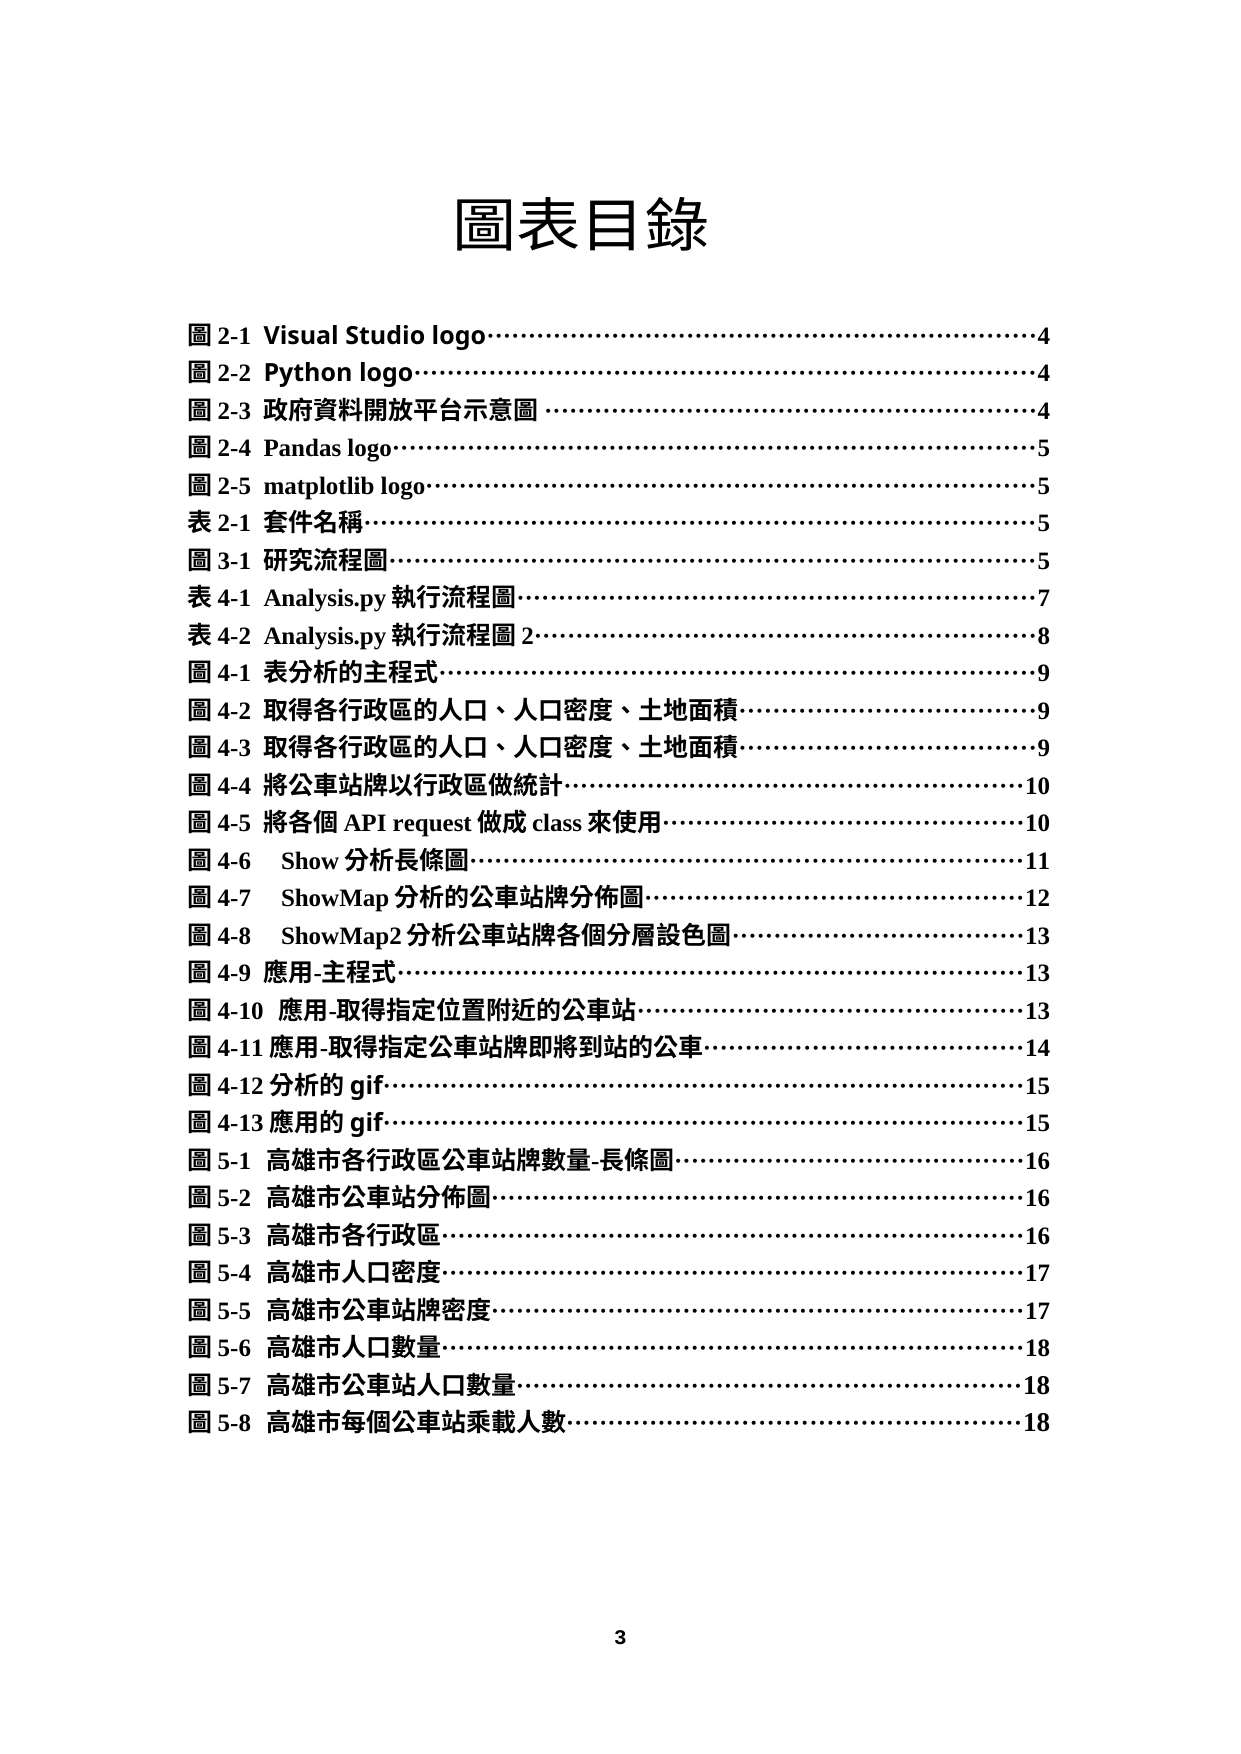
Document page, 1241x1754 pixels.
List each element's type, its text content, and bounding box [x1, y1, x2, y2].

text 圖5-5 高雄市公車站牌密度 17 [187, 1289, 1053, 1327]
text 圖5-1 高雄市各行政區公車站牌數量-長條圖 16 [187, 1139, 1053, 1177]
text 圖3-1 研究流程圖 5 [187, 539, 1053, 577]
text 圖4-9 應用-主程式 13 [187, 952, 1053, 989]
text 圖2-3 政府資料開放平台示意圖 4 [187, 389, 1053, 427]
text 表4-1 Analysis.py執行流程圖 7 [187, 577, 1053, 614]
text 圖2-4 Pandas logo 5 [187, 427, 1053, 464]
text 表4-2 Analysis.py執行流程圖2 8 [187, 614, 1053, 652]
text 圖5-4 高雄市人口密度 17 [187, 1252, 1053, 1289]
text 表2-1 套件名稱 5 [187, 502, 1053, 539]
text 圖4-8 ShowMap2分析公車站牌各個分層設色圖 13 [187, 914, 1053, 952]
text 圖2-2 Python logo 4 [187, 352, 1053, 389]
text 圖4-6 Show分析長條圖 11 [187, 839, 1053, 877]
text 圖4-7 ShowMap分析的公車站牌分佈圖 12 [187, 877, 1053, 914]
text 圖4-3 取得各行政區的人口、人口密度、土地面積 9 [187, 727, 1053, 764]
text 圖2-5 matplotlib logo 5 [187, 464, 1053, 502]
text 圖5-8 高雄市每個公車站乘載人數 18 [187, 1402, 1053, 1439]
text 圖5-7 高雄市公車站人口數量 18 [187, 1364, 1053, 1402]
text 圖4-11 應用-取得指定公車站牌即將到站的公車 14 [187, 1027, 1053, 1064]
text 圖5-6 高雄市人口數量 18 [187, 1327, 1053, 1364]
text 圖2-1 Visual Studio logo 4 [187, 314, 1053, 352]
text 圖4-10 應用-取得指定位置附近的公車站 13 [187, 989, 1053, 1027]
text 圖4-5 將各個API request做成class來使用 10 [187, 802, 1053, 839]
text 圖4-13 應用的gif 15 [187, 1102, 1053, 1139]
text 圖4-4 將公車站牌以行政區做統計 10 [187, 764, 1053, 802]
text 圖4-12 分析的gif 15 [187, 1064, 1053, 1102]
text 圖5-2 高雄市公車站分佈圖 16 [187, 1177, 1053, 1214]
text 圖5-3 高雄市各行政區 16 [187, 1214, 1053, 1252]
text 圖表目錄 [273, 164, 888, 277]
text 圖4-2 取得各行政區的人口、人口密度、土地面積 9 [187, 689, 1053, 727]
text 圖4-1 表分析的主程式 9 [187, 652, 1053, 689]
